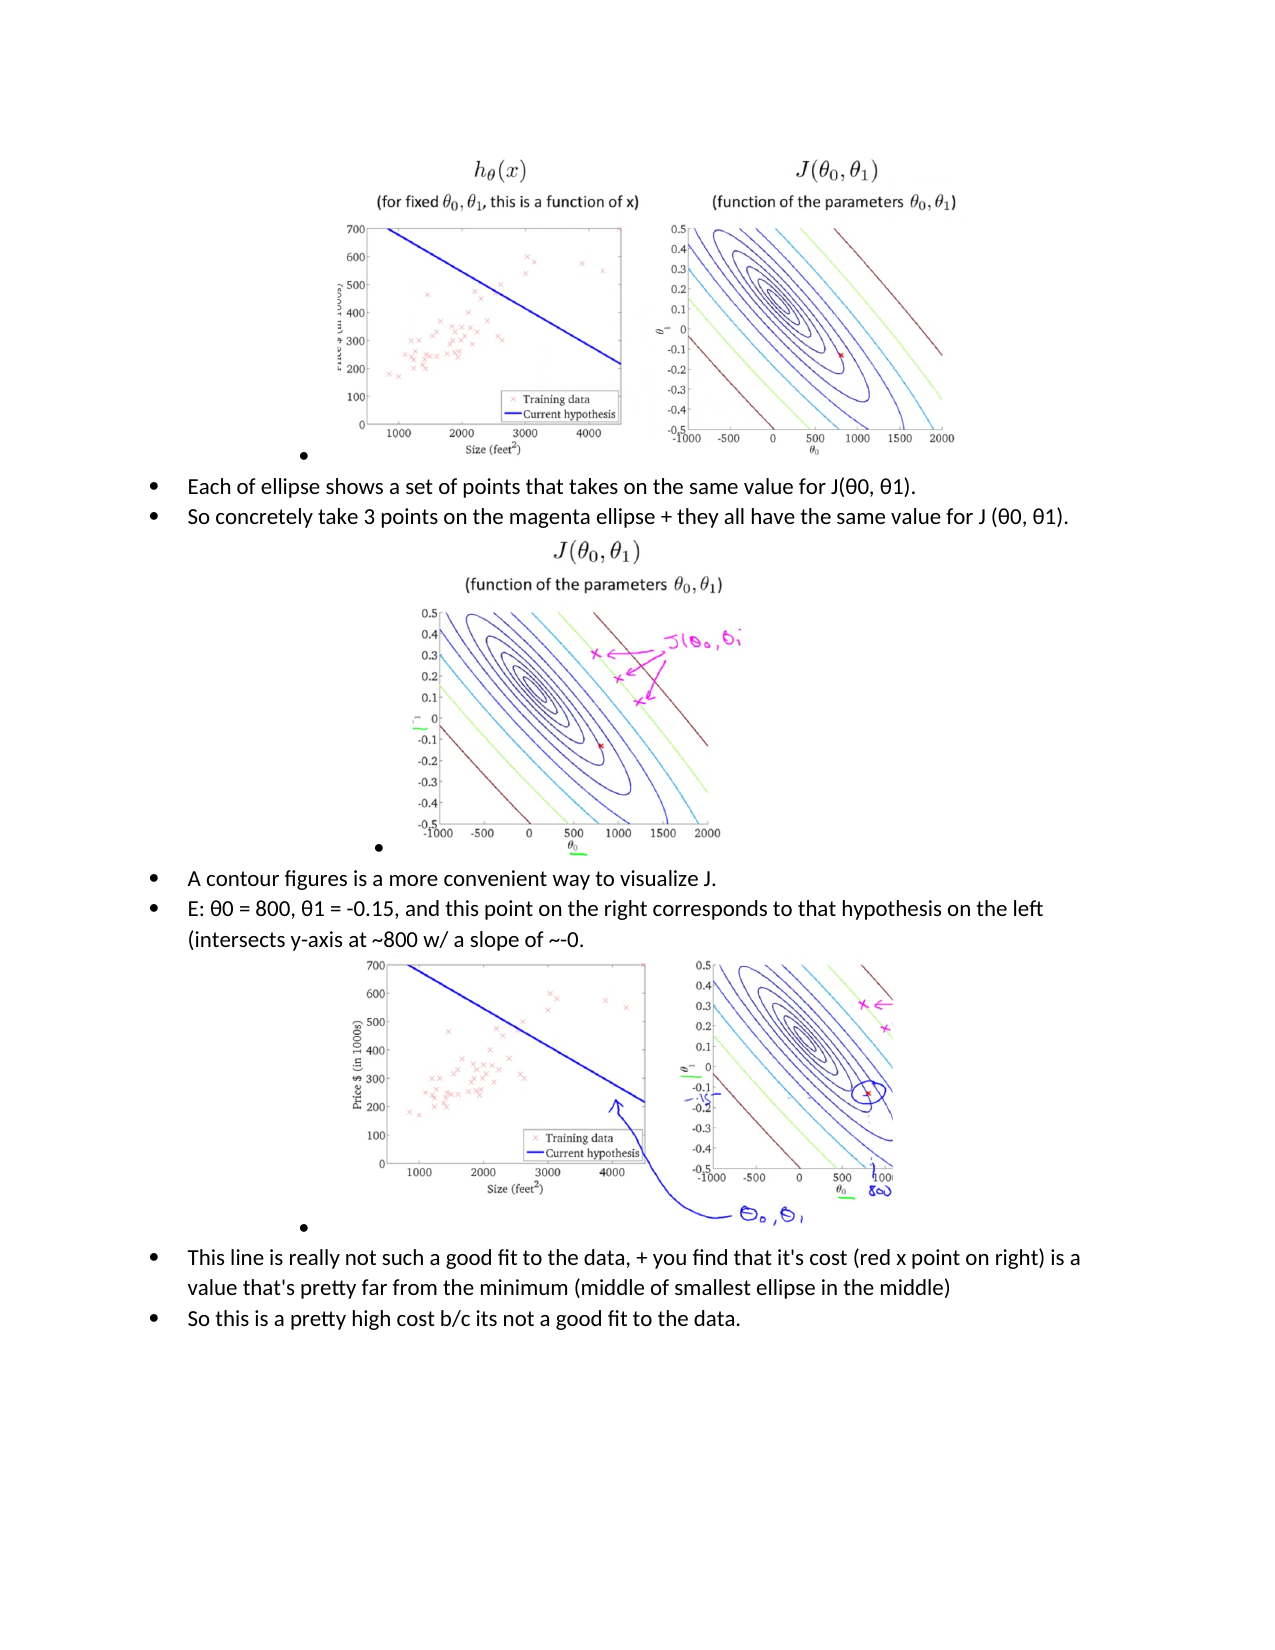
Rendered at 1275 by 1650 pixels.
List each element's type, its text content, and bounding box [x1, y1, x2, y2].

picture [337, 955, 893, 1236]
list So concretely take 3 points on the magenta ellipse + they all have the same value for J (θ0, θ1). [150, 502, 1125, 530]
list This line is really not such a good fit to the data, + you find that it's cost (red x point on right) is a value that's pretty far from the minimum (middle of smallest ellipse in the middle) [150, 1243, 1125, 1302]
list So this is a pretty high cost b/c its not a good fit to the data. [150, 1304, 1125, 1332]
list E: θ0 = 800, θ1 = -0.15, and this point on the right corresponds to that hypothesis on the left (intersects y-axis at ~800 w/ a slope of ~-0. [150, 894, 1125, 953]
list Each of ellipse shows a set of points that takes on the same value for J(θ0, θ1). [150, 472, 1125, 500]
picture [412, 532, 742, 857]
picture [337, 150, 978, 465]
list A contour figures is a more convenient way to visualize J. [150, 864, 1125, 892]
